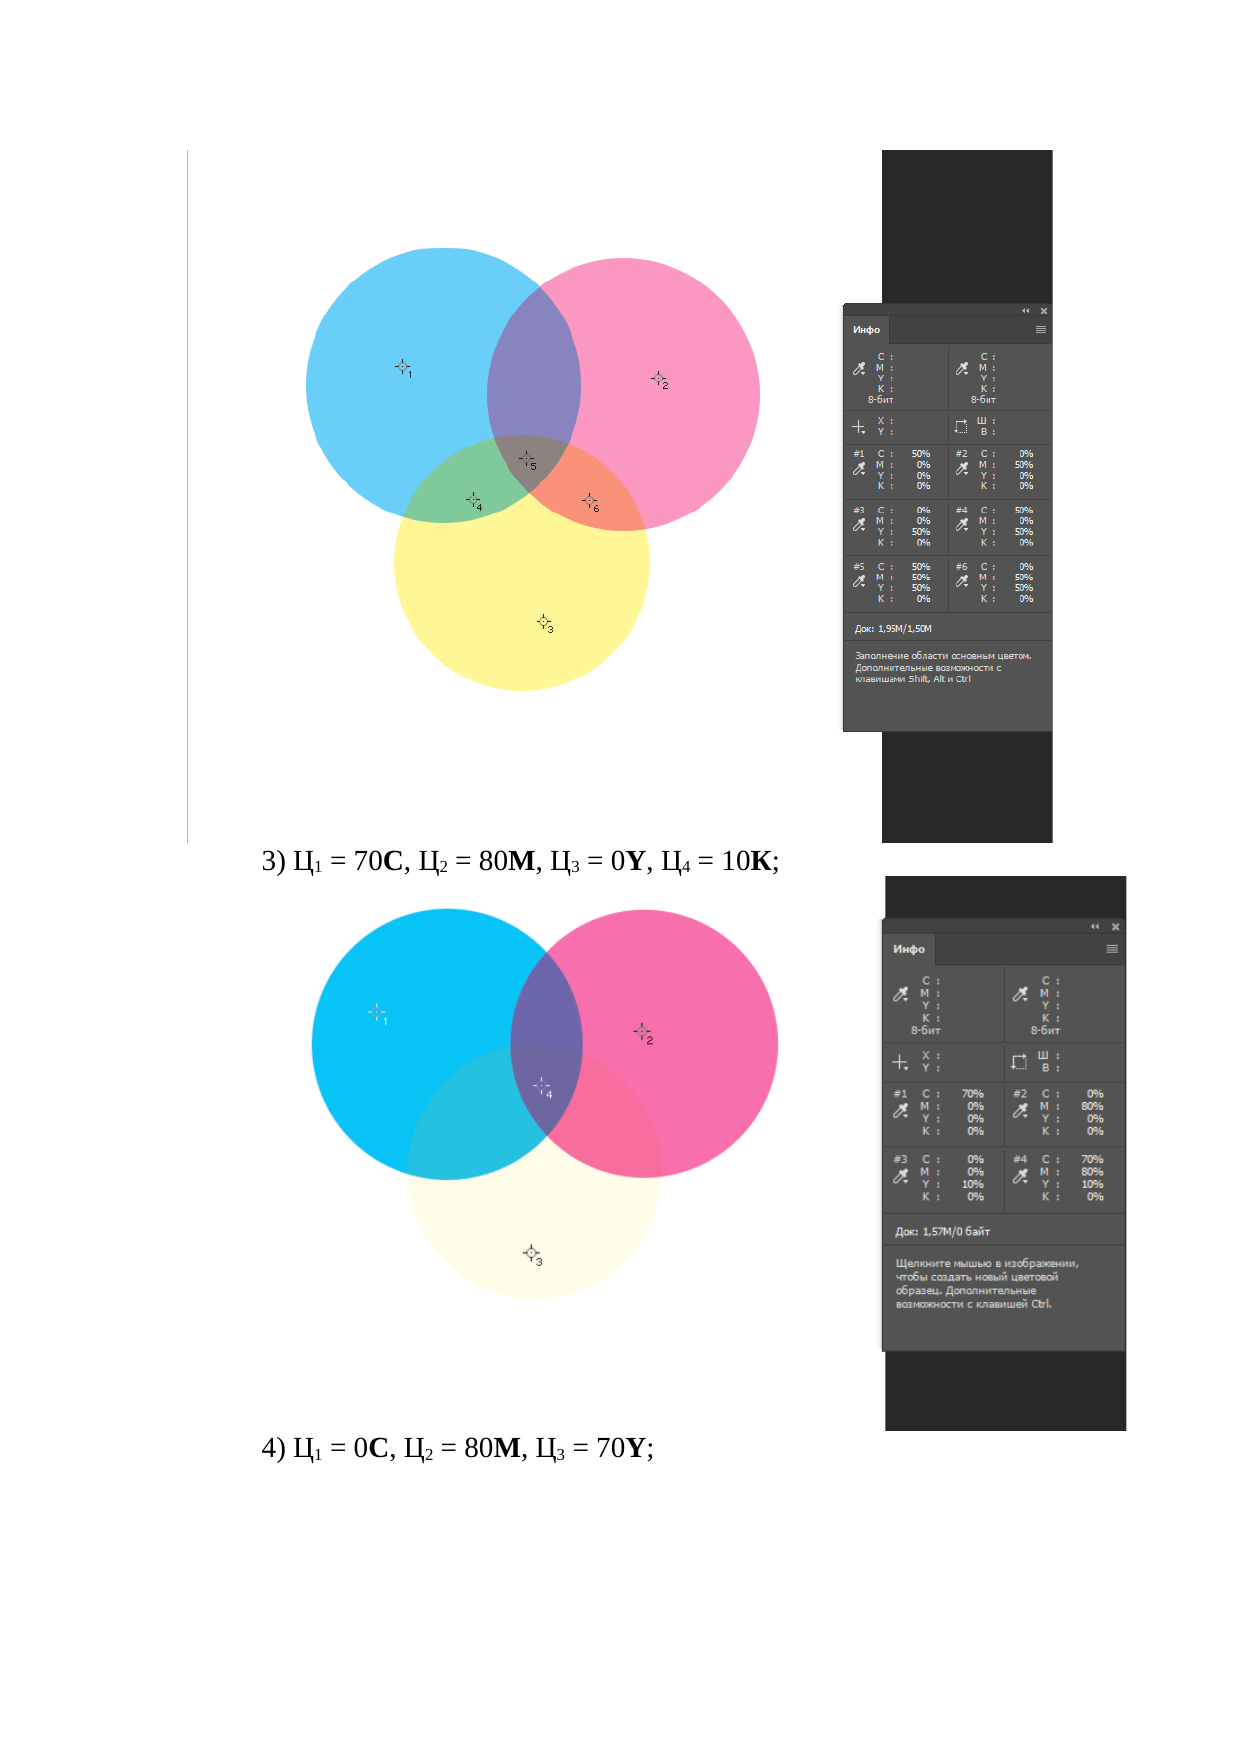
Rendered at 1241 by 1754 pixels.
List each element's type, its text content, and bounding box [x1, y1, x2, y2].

picture [187, 150, 1053, 843]
list Ц1 = 0C, Ц2 = 80M, Ц3 = 70Y; [187, 1430, 1053, 1464]
list Ц1 = 70C, Ц2 = 80M, Ц3 = 0Y, Ц4 = 10К; [187, 843, 1053, 876]
picture [261, 876, 1127, 1431]
